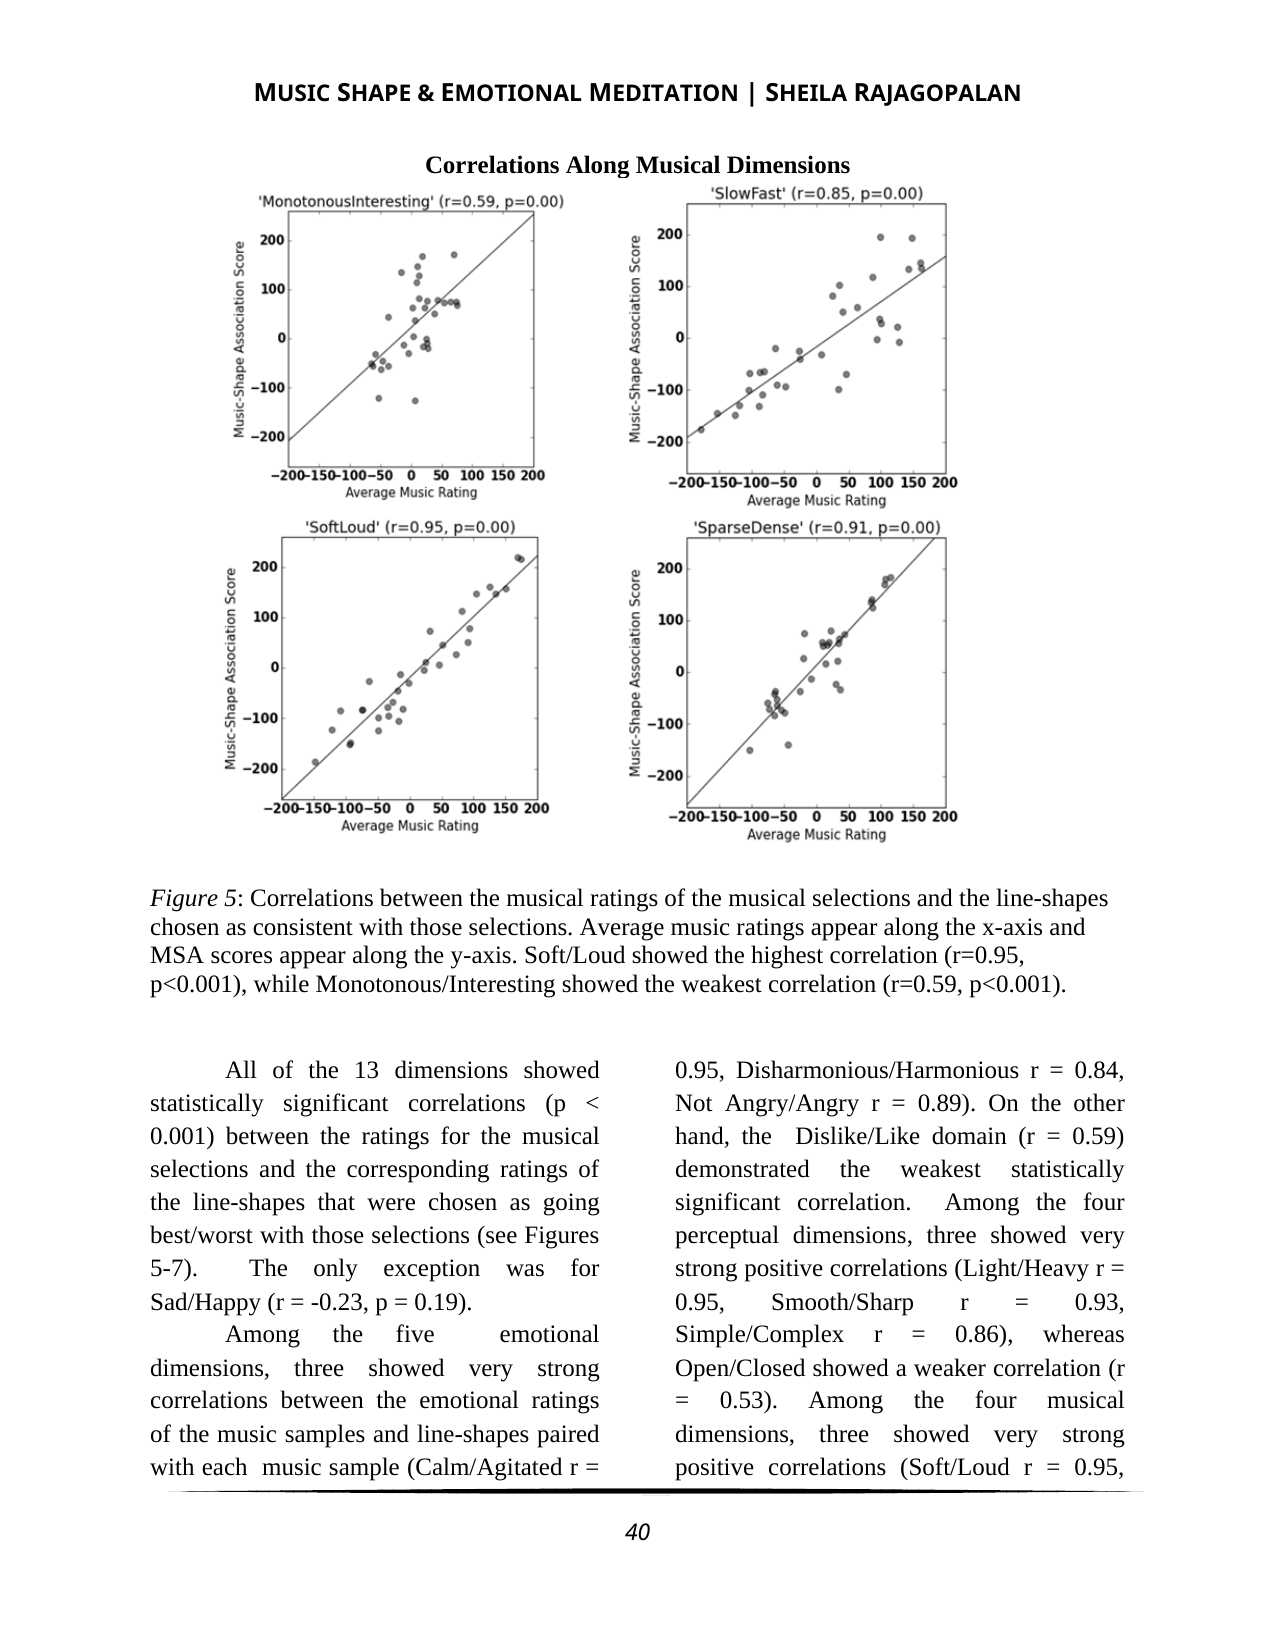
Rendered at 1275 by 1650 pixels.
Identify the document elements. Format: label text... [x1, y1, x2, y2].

text Correlations Along Musical Dimensions [150, 150, 1125, 179]
picture [150, 178, 1028, 883]
text All of the 13 dimensions showed statistically significant correlations (p < 0.001) between the ratings for the musical selections and the corresponding ratings of the line-shapes that were chosen as going best/worst with those selections (see Figures 5-7). The only exception was for Sad/Happy (r = -0.23, p = 0.19). [150, 1055, 600, 1315]
picture [168, 1487, 1144, 1496]
text Figure 5: Correlations between the musical ratings of the musical selections and the line-shapes chosen as consistent with those selections. Average music ratings appear along the x-axis and MSA scores appear along the y-axis. Soft/Loud showed the highest correlation (r=0.95, p<0.001), while Monotonous/Interesting showed the weakest correlation (r=0.59, p<0.001). [150, 883, 1125, 998]
